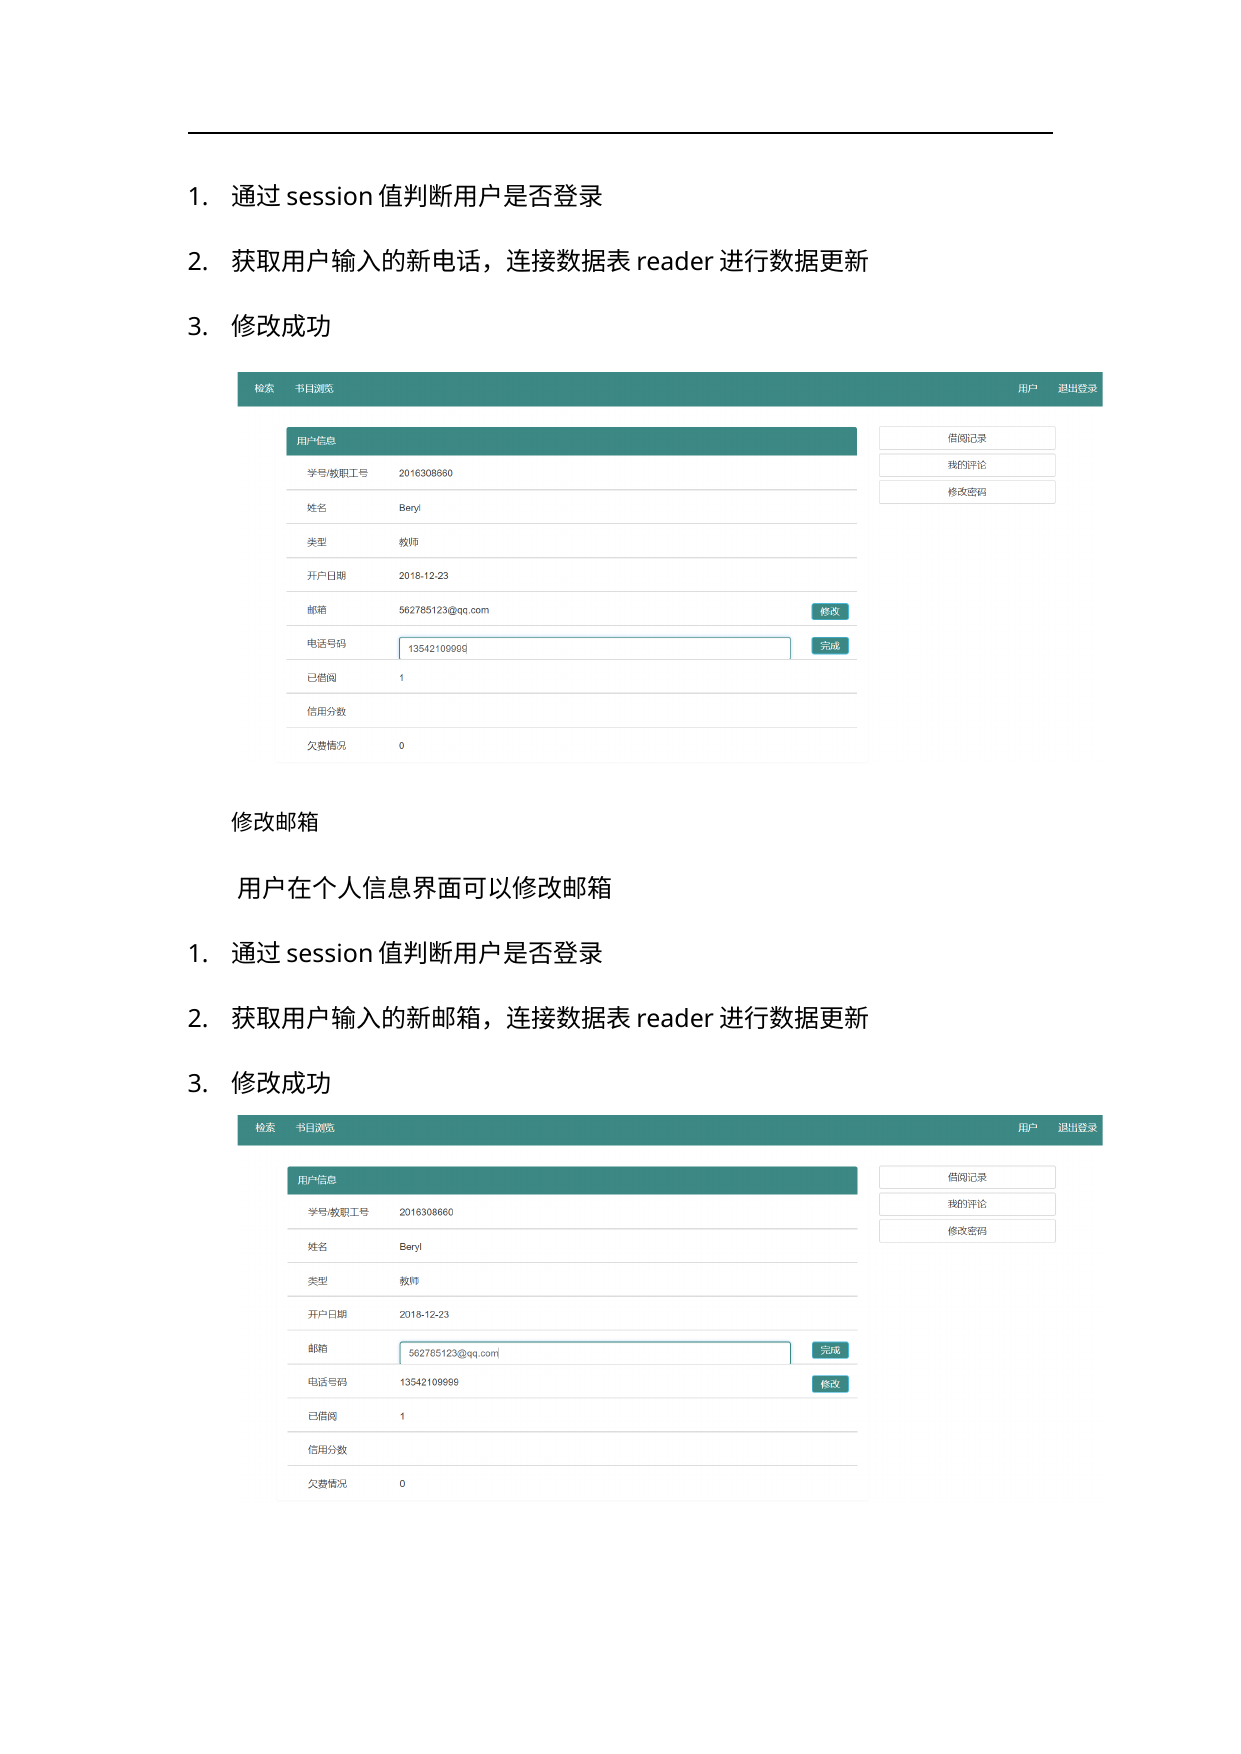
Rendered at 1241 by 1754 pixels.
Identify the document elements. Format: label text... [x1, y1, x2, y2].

list 通过session值判断用户是否登录 [187, 162, 1053, 227]
list 获取用户输入的新邮箱，连接数据表reader进行数据更新 [187, 984, 1053, 1049]
picture [237, 1115, 1103, 1503]
subtitle 修改邮箱 [187, 804, 1053, 837]
text 用户在个人信息界面可以修改邮箱 [187, 854, 1053, 919]
list 修改成功 [187, 292, 1053, 357]
picture [237, 372, 1103, 764]
list 修改成功 [187, 1049, 1053, 1114]
list 通过session值判断用户是否登录 [187, 919, 1053, 984]
list 获取用户输入的新电话，连接数据表reader进行数据更新 [187, 227, 1053, 292]
